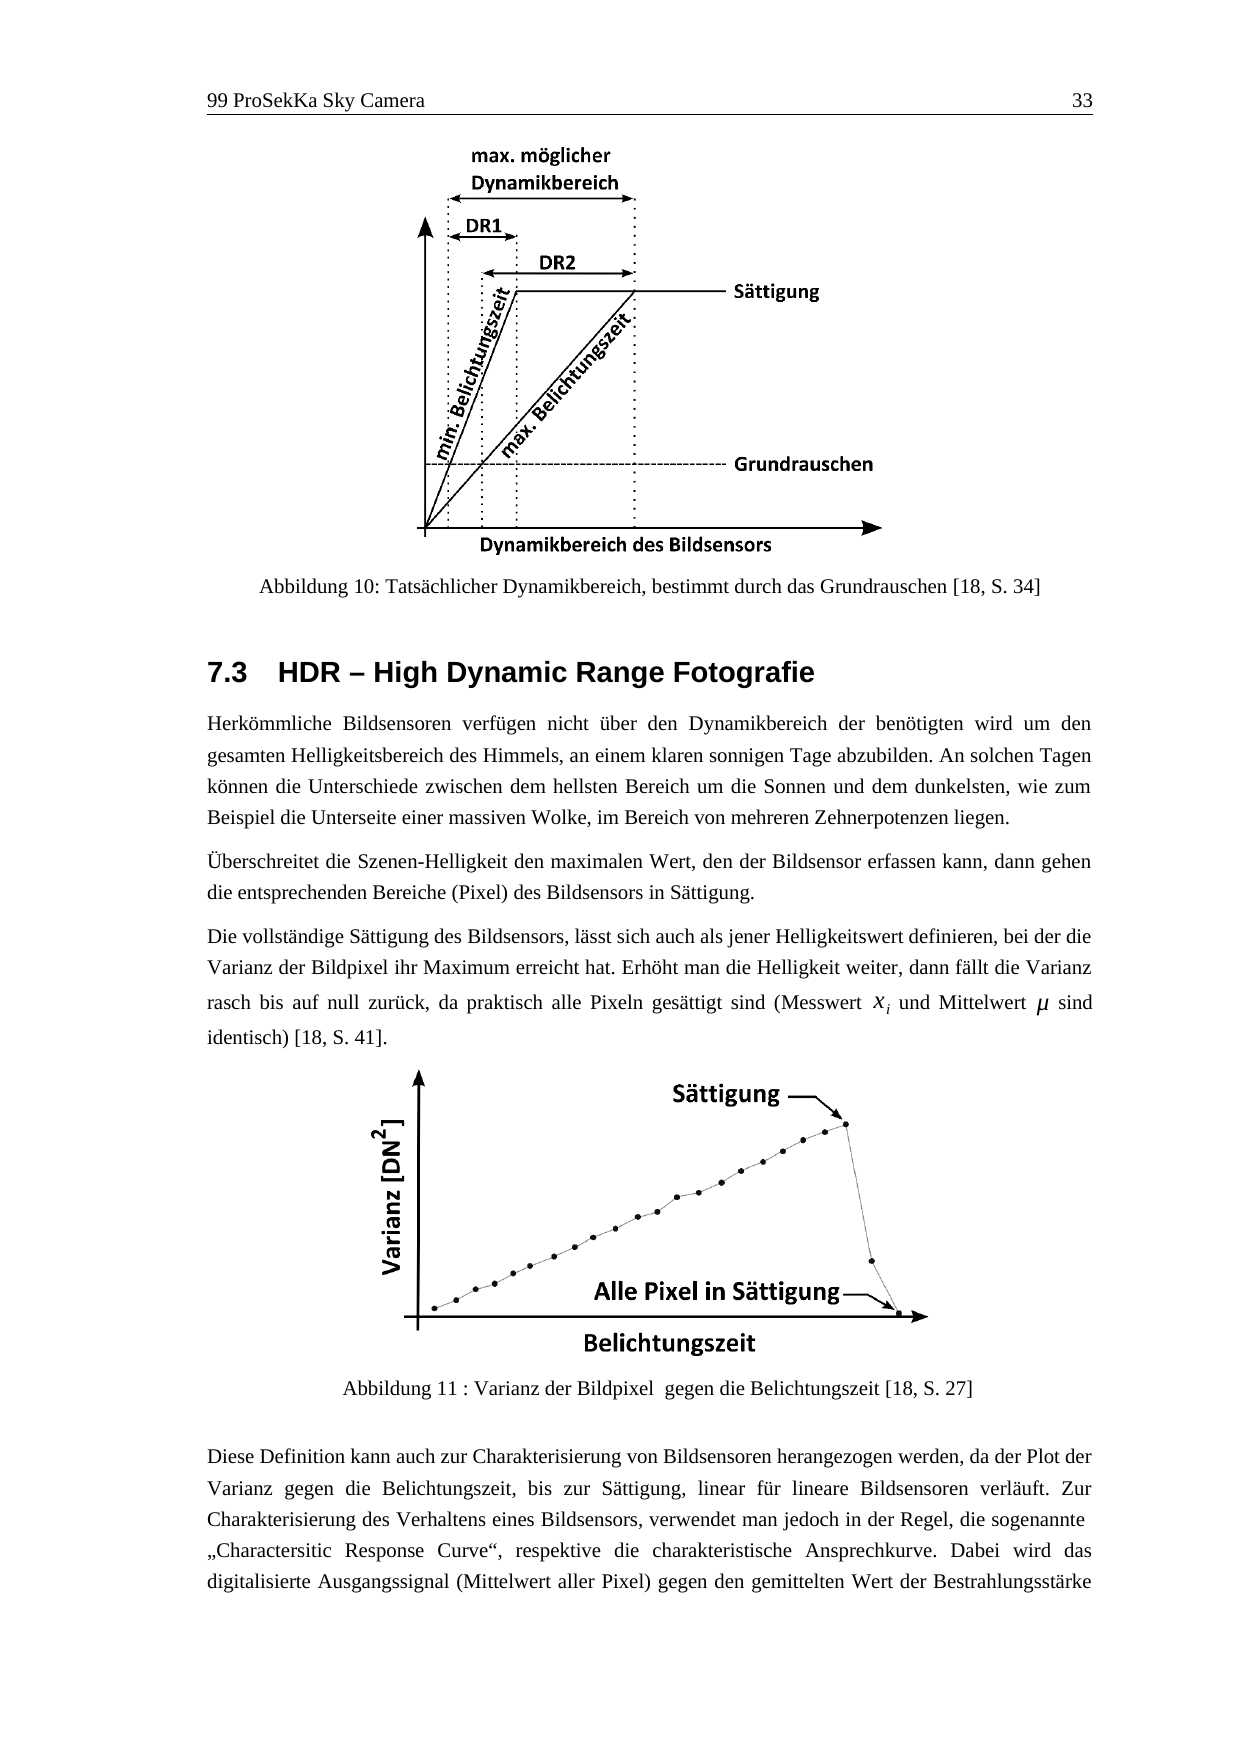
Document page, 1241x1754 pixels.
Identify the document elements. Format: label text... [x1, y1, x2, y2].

picture [417, 147, 883, 555]
text Abbildung 10: Tatsächlicher Dynamikbereich, bestimmt durch das Grundrauschen [18, S. 34] [207, 574, 1093, 598]
text Überschreitet die Szenen-Helligkeit den maximalen Wert, den der Bildsensor erfassen kann, dann gehen die entsprechenden Bereiche (Pixel) des Bildsensors in Sättigung. [207, 849, 1093, 904]
text Abbildung 11 : Varianz der Bildpixel gegen die Belichtungszeit [18, S. 27] [207, 1375, 1093, 1399]
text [207, 1444, 1093, 1593]
text Die vollständige Sättigung des Bildsensors, lässt sich auch als jener Helligkeitswert definieren, bei der die Varianz der Bildpixel ihr Maximum erreicht hat. Erhöht man die Helligkeit weiter, dann fällt die Varianz rasch bis auf null zurück, da praktisch alle Pixeln gesättigt sind (Messwert und Mittelwert sind identisch) [18, S. 41]. [207, 924, 1093, 1049]
subtitle HDR – High Dynamic Range Fotografie [207, 655, 1093, 689]
picture [371, 1068, 929, 1356]
text Herkömmliche Bildsensoren verfügen nicht über den Dynamikbereich der benötigten wird um den gesamten Helligkeitsbereich des Himmels, an einem klaren sonnigen Tage abzubilden. An solchen Tagen können die Unterschiede zwischen dem hellsten Bereich um die Sonnen und dem dunkelsten, wie zum Beispiel die Unterseite einer massiven Wolke, im Bereich von mehreren Zehnerpotenzen liegen. [207, 711, 1093, 829]
